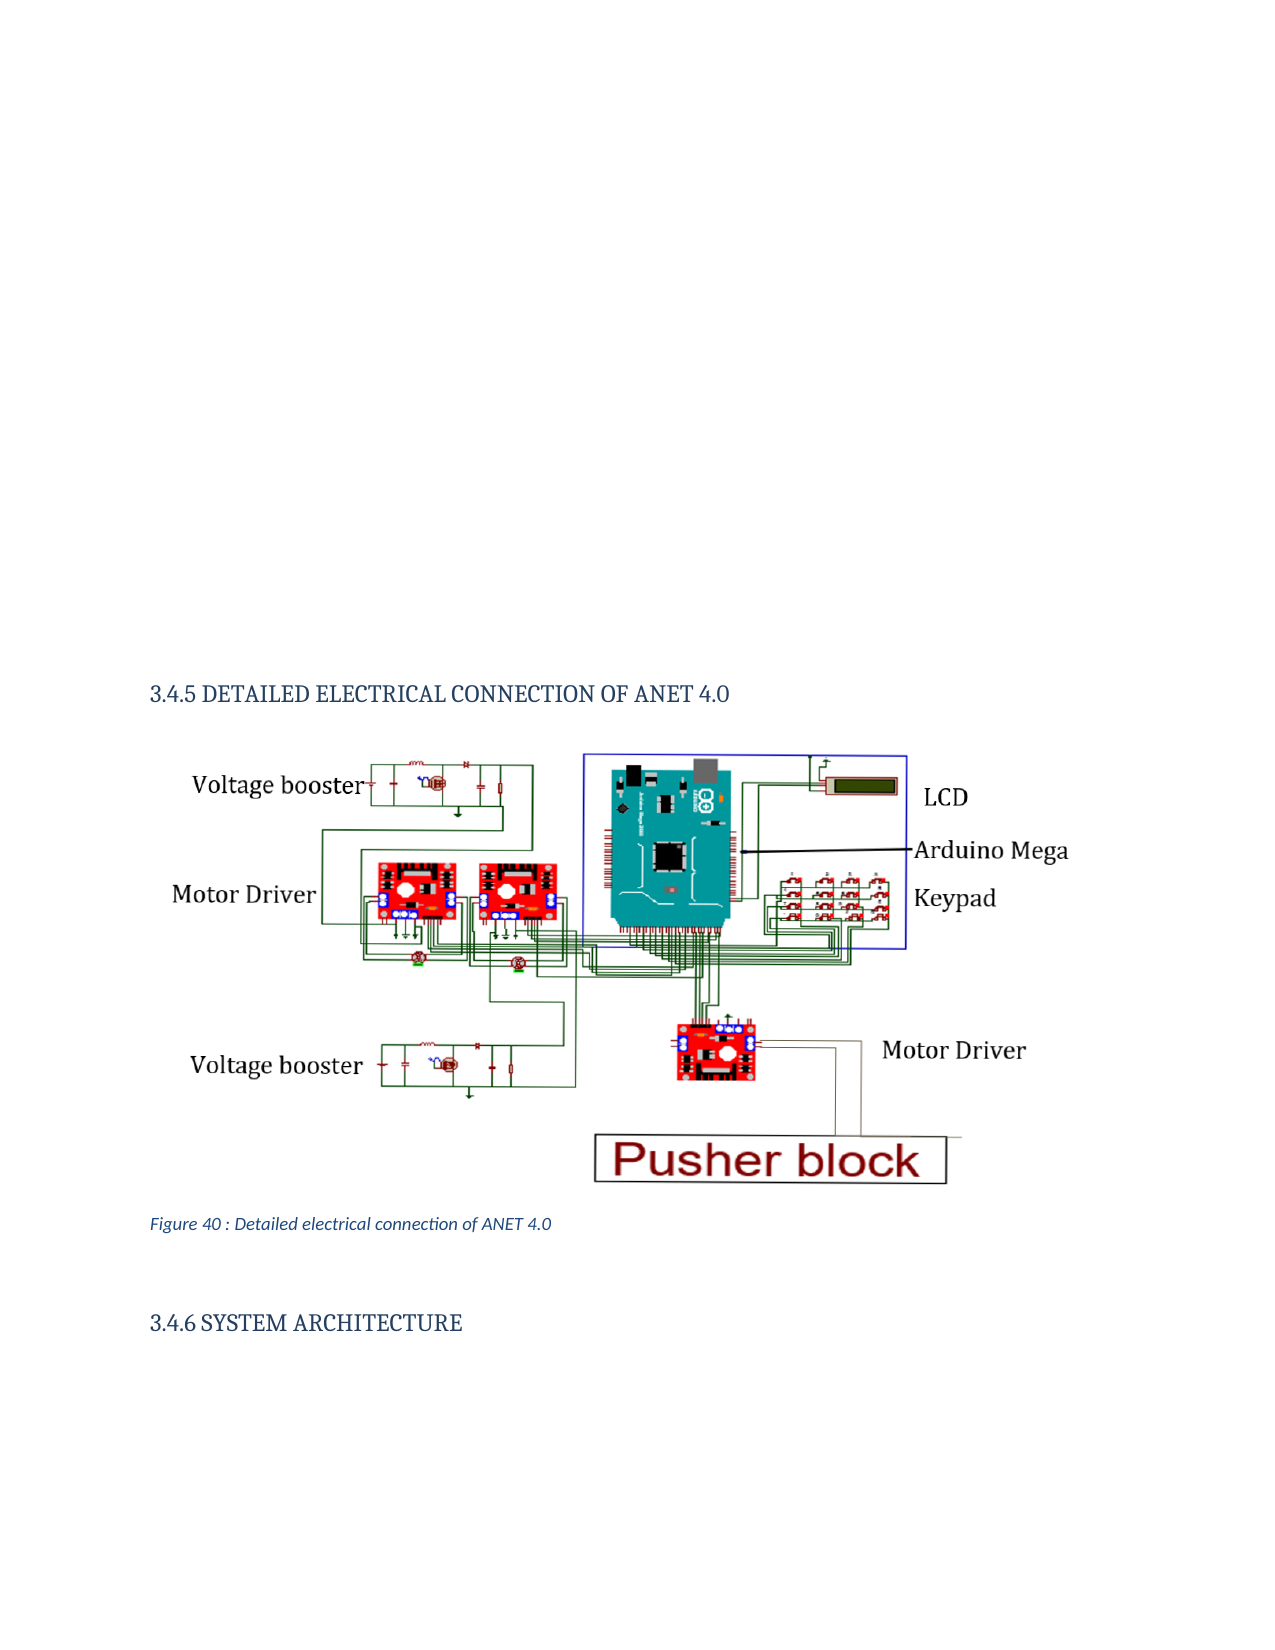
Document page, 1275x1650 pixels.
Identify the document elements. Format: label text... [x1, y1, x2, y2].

picture [150, 713, 1125, 1188]
subtitle 3.4.5 DETAILED ELECTRICAL CONNECTION OF ANET 4.0 [150, 680, 1125, 709]
subtitle 3.4.6 SYSTEM ARCHITECTURE [150, 1309, 1125, 1338]
